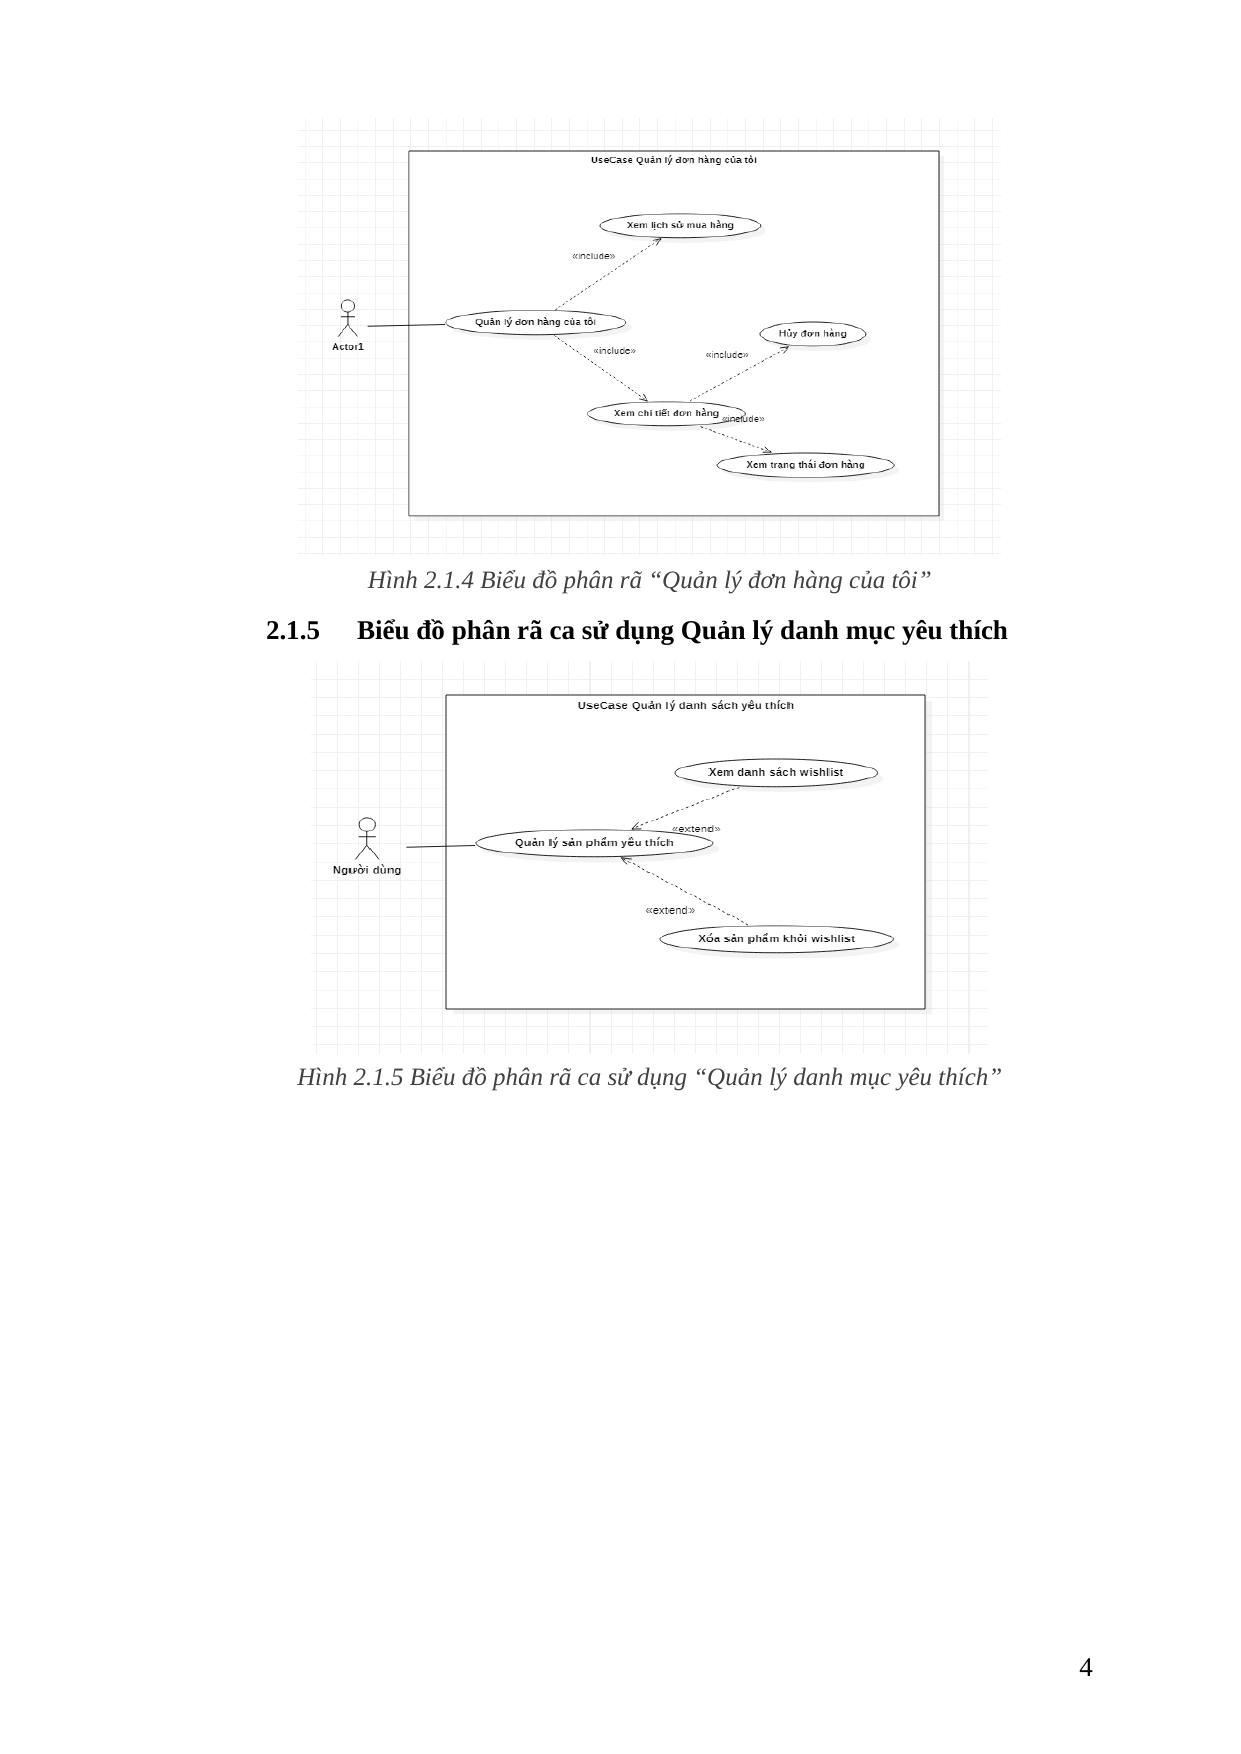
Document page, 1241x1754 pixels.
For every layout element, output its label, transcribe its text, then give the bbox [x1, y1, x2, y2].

subtitle Biểu đồ phân rã ca sử dụng Quản lý danh mục yêu thích [266, 614, 1092, 646]
picture [311, 661, 989, 1054]
picture [298, 118, 1002, 556]
text Hình 2.1.4 Biểu đồ phân rã “Quản lý đơn hàng của tôi” [207, 565, 1092, 594]
text Hình 2.1.5 Biểu đồ phân rã ca sử dụng “Quản lý danh mục yêu thích” [207, 1062, 1092, 1091]
